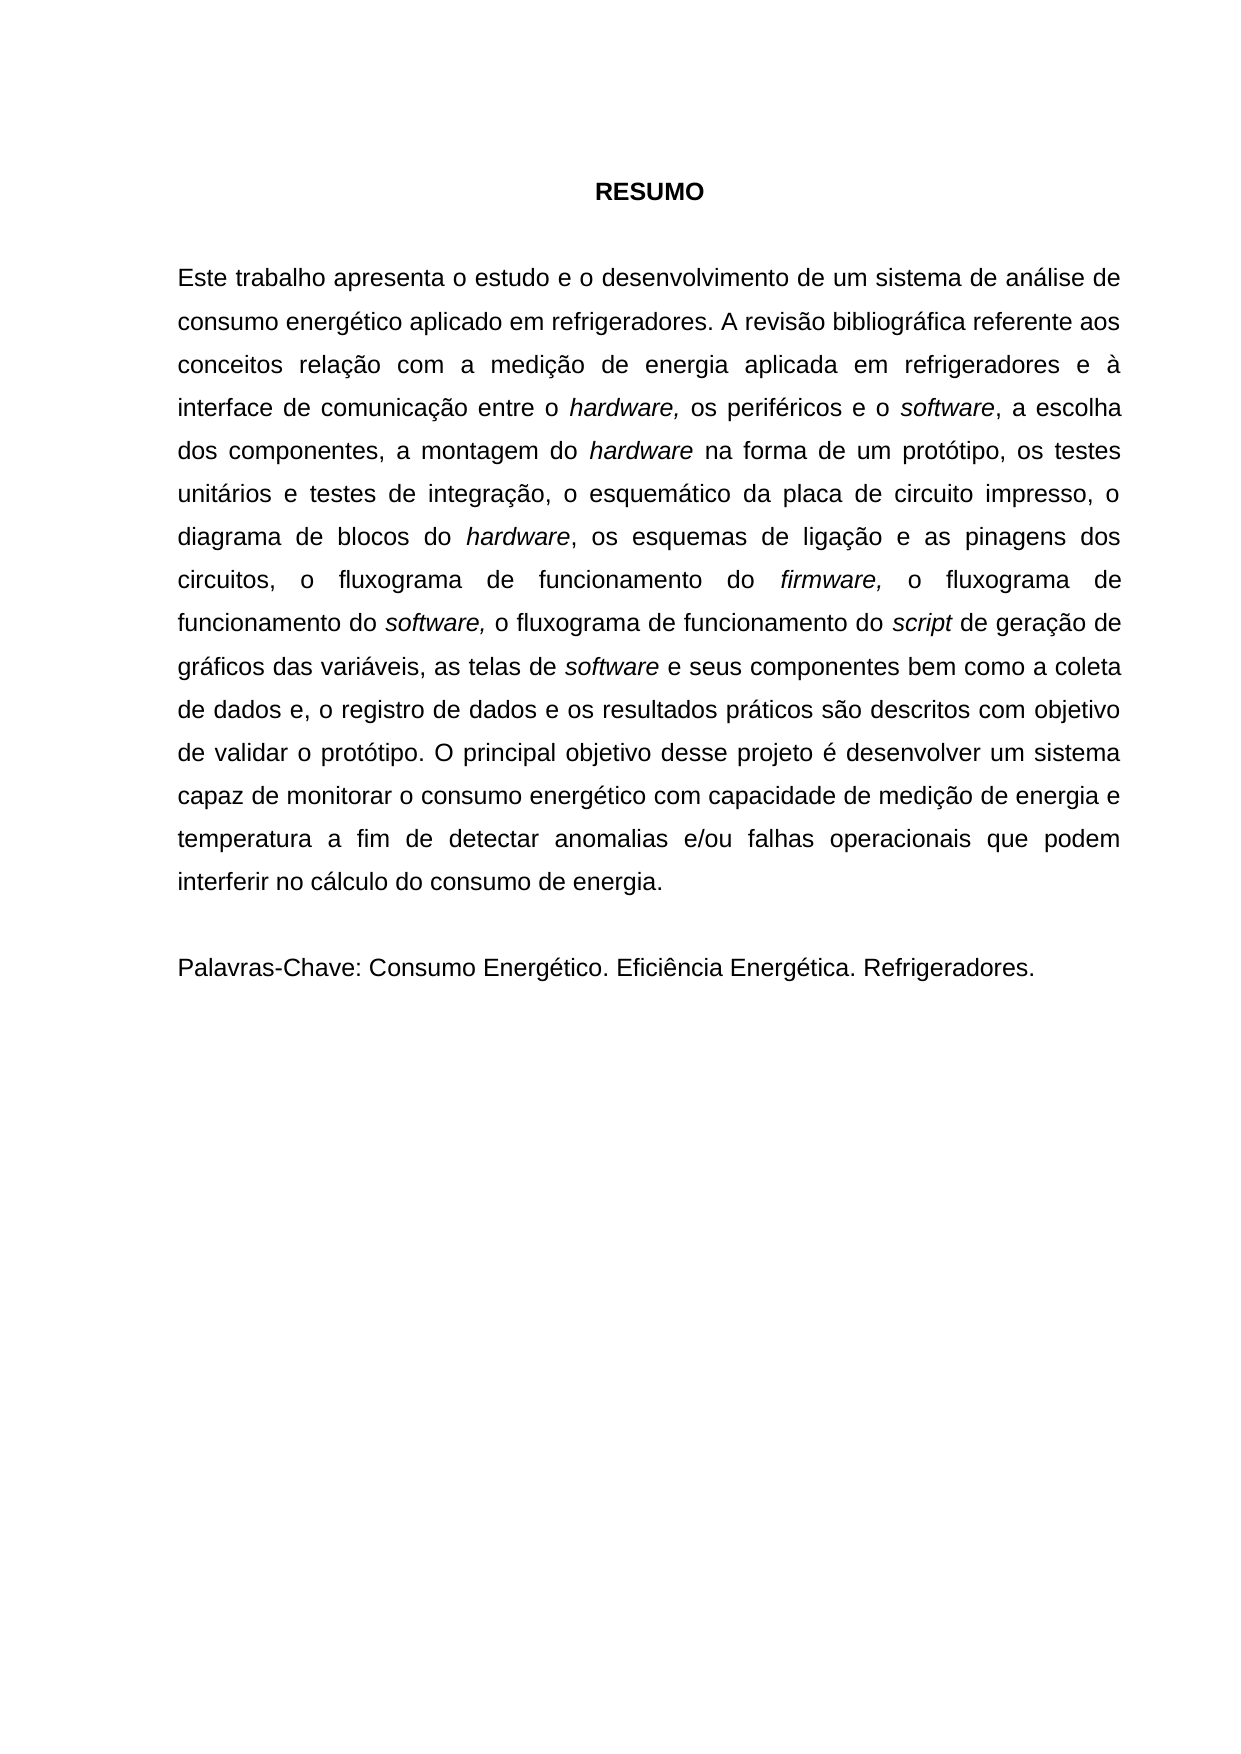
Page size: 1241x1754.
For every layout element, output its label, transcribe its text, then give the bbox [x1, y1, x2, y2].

text Este trabalho apresenta o estudo e o desenvolvimento de um sistema de análise de consumo energético aplicado em refrigeradores. A revisão bibliográfica referente aos conceitos relação com a medição de energia aplicada em refrigeradores e à interface de comunicação entre o hardware, os periféricos e o software, a escolha dos componentes, a montagem do hardware na forma de um protótipo, os testes unitários e testes de integração, o esquemático da placa de circuito impresso, o diagrama de blocos do hardware, os esquemas de ligação e as pinagens dos circuitos, o fluxograma de funcionamento do firmware, o fluxograma de funcionamento do software, o fluxograma de funcionamento do script de geração de gráficos das variáveis, as telas de software e seus componentes bem como a coleta de dados e, o registro de dados e os resultados práticos são descritos com objetivo de validar o protótipo. O principal objetivo desse projeto é desenvolver um sistema capaz de monitorar o consumo energético com capacidade de medição de energia e temperatura a fim de detectar anomalias e/ou falhas operacionais que podem interferir no cálculo do consumo de energia. [177, 263, 1122, 896]
text RESUMO [177, 177, 1122, 206]
text Palavras-Chave: Consumo Energético. Eficiência Energética. Refrigeradores. [177, 953, 1122, 982]
